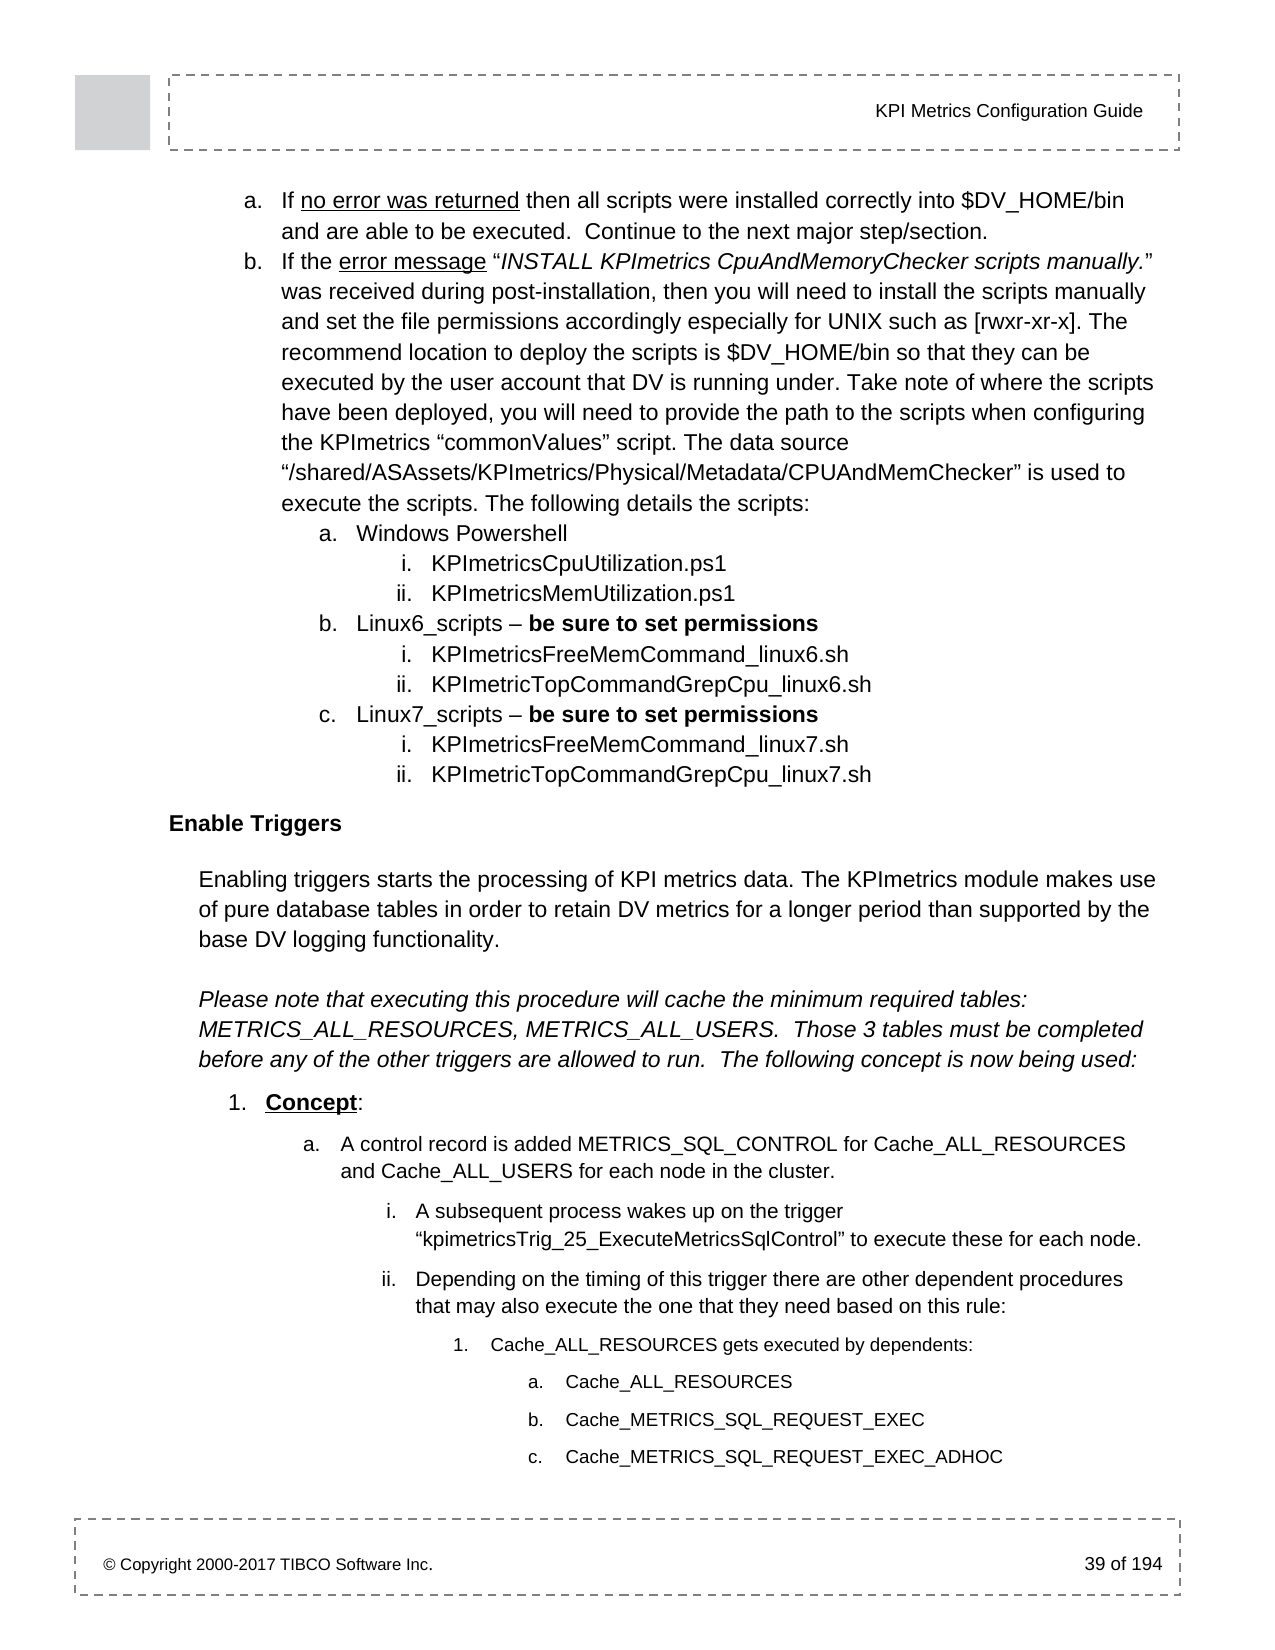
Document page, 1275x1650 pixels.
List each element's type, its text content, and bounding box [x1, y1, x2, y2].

list If no error was returned then all scripts were installed correctly into $DV_HOME/bin and are able to be executed. Continue to the next major step/section. [244, 187, 1162, 244]
text Please note that executing this procedure will cache the minimum required tables: METRICS_ALL_RESOURCES, METRICS_ALL_USERS. Those 3 tables must be completed before any of the other triggers are allowed to run. The following concept is now being used: [198, 986, 1162, 1072]
list KPImetricsCpuUtilization.ps1 [412, 550, 1162, 576]
list KPImetricsFreeMemCommand_linux6.sh [412, 641, 1162, 667]
list Windows Powershell [319, 520, 1162, 546]
list Concept: [228, 1089, 1162, 1115]
list A control record is added METRICS_SQL_CONTROL for Cache_ALL_RESOURCES and Cache_ALL_USERS for each node in the cluster. [303, 1132, 1162, 1183]
list A subsequent process wakes up on the trigger “kpimetricsTrig_25_ExecuteMetricsSqlControl” to execute these for each node. [397, 1199, 1162, 1251]
list Cache_METRICS_SQL_REQUEST_EXEC_ADHOC [528, 1446, 1162, 1467]
list Cache_METRICS_SQL_REQUEST_EXEC [528, 1409, 1162, 1430]
list If the error message “INSTALL KPImetrics CpuAndMemoryChecker scripts manually.” was received during post-installation, then you will need to install the scripts manually and set the file permissions accordingly especially for UNIX such as [rwxr-xr-x]. The recommend location to deploy the scripts is $DV_HOME/bin so that they can be executed by the user account that DV is running under. Take note of where the scripts have been deployed, you will need to provide the path to the scripts when configuring the KPImetrics “commonValues” script. The data source “/shared/ASAssets/KPImetrics/Physical/Metadata/CPUAndMemChecker” is used to execute the scripts. The following details the scripts: [244, 248, 1162, 516]
list Linux7_scripts – be sure to set permissions [319, 701, 1162, 727]
text Enabling triggers starts the processing of KPI metrics data. The KPImetrics module makes use of pure database tables in order to retain DV metrics for a longer period than supported by the base DV logging functionality. [198, 866, 1162, 953]
list KPImetricsFreeMemCommand_linux7.sh [412, 731, 1162, 758]
list KPImetricTopCommandGrepCpu_linux7.sh [412, 761, 1162, 788]
list KPImetricTopCommandGrepCpu_linux6.sh [412, 671, 1162, 697]
list Linux6_scripts – be sure to set permissions [319, 610, 1162, 637]
list KPImetricsMemUtilization.ps1 [412, 580, 1162, 607]
subtitle Enable Triggers [169, 810, 1162, 837]
list Cache_ALL_RESOURCES gets executed by dependents: [453, 1334, 1162, 1356]
list Depending on the timing of this trigger there are other dependent procedures that may also execute the one that they need based on this rule: [397, 1267, 1162, 1318]
list Cache_ALL_RESOURCES [528, 1371, 1162, 1393]
